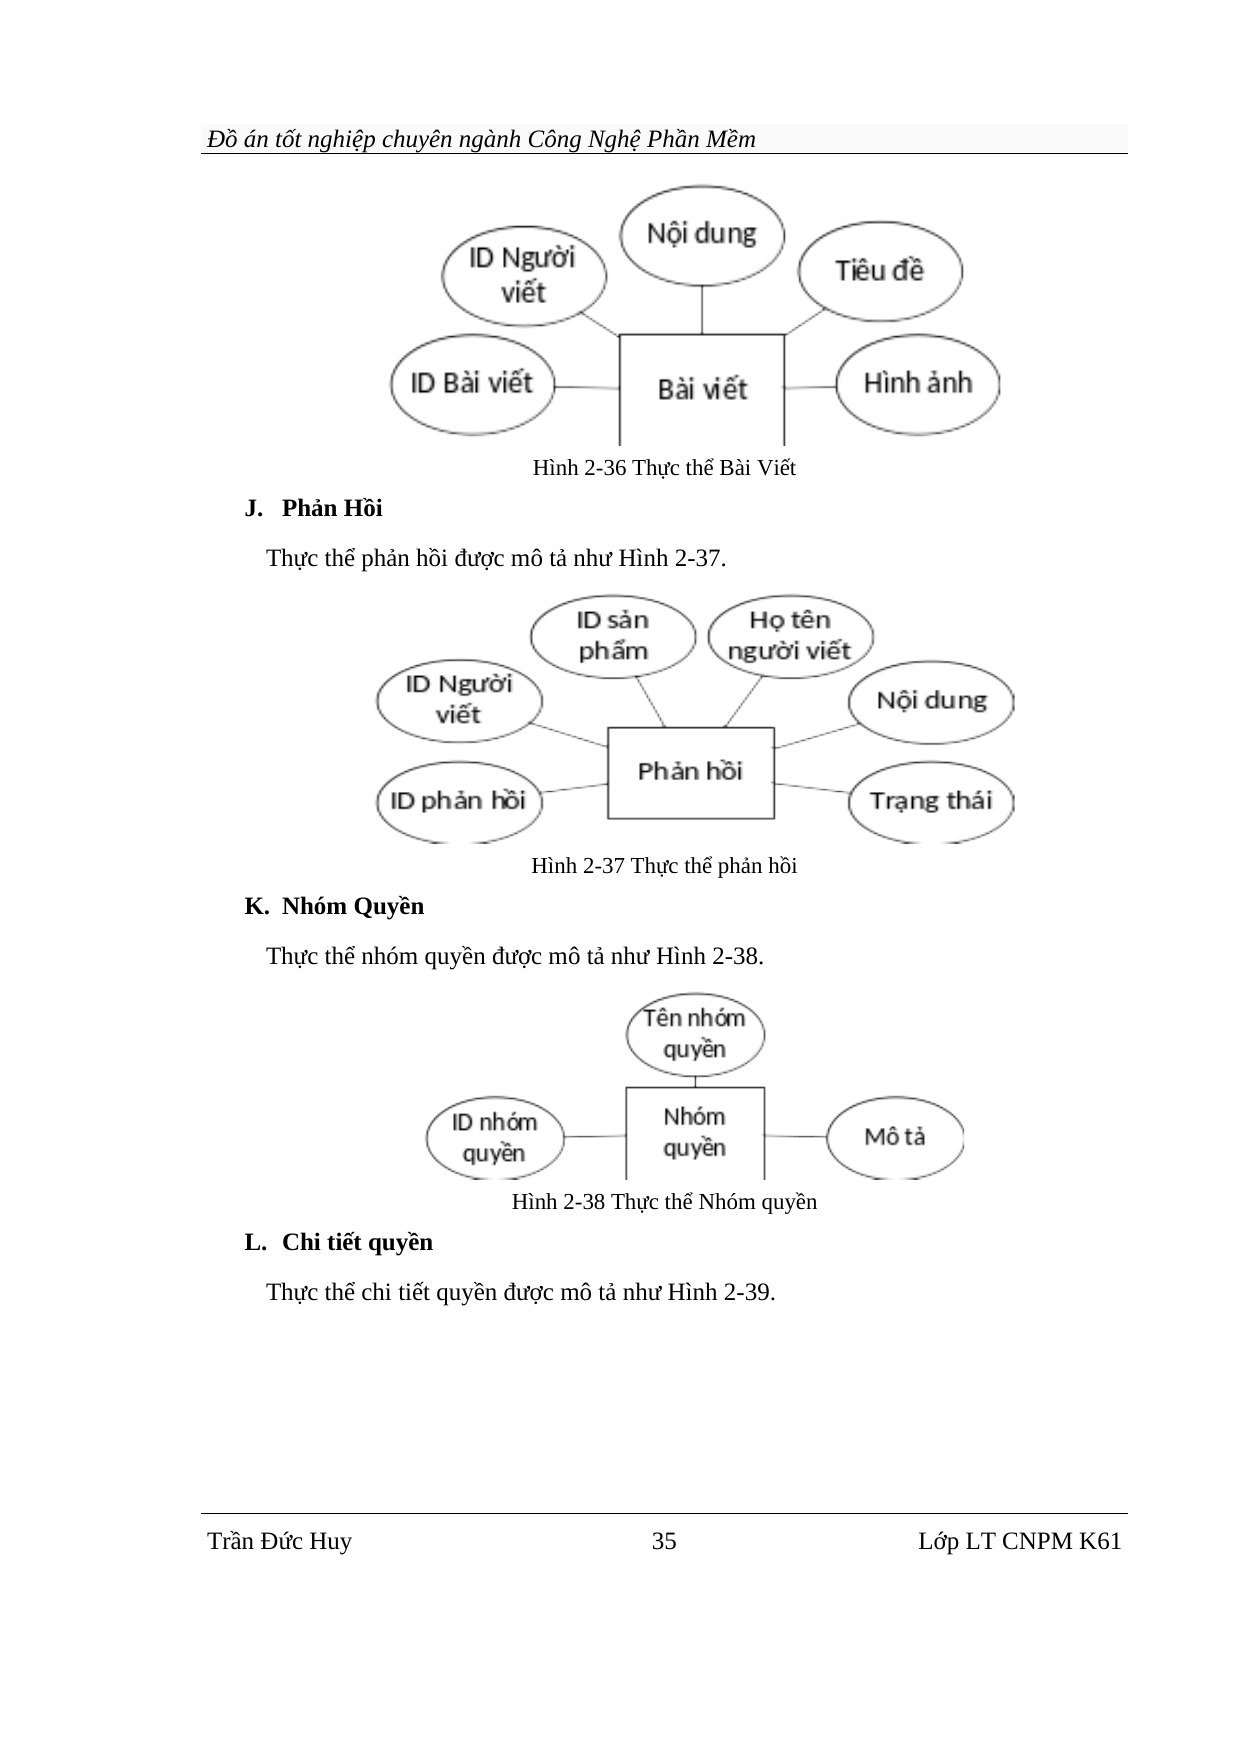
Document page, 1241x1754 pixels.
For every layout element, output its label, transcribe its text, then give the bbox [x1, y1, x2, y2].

text Thực thể nhóm quyền được mô tả như Hình 2-38. [207, 941, 1122, 970]
text Thực thể chi tiết quyền được mô tả như Hình 2-39. [207, 1277, 1122, 1305]
text Hình 2-36 Thực thể Bài Viết [207, 454, 1122, 481]
text Thực thể phản hồi được mô tả như Hình 2-37. [207, 543, 1122, 572]
subtitle Chi tiết quyền [244, 1227, 1122, 1256]
subtitle Phản Hồi [244, 493, 1122, 522]
text Hình 2-38 Thực thể Nhóm quyền [207, 1188, 1122, 1214]
text Hình 2-37 Thực thể phản hồi [207, 852, 1122, 879]
subtitle Nhóm Quyền [244, 891, 1122, 920]
